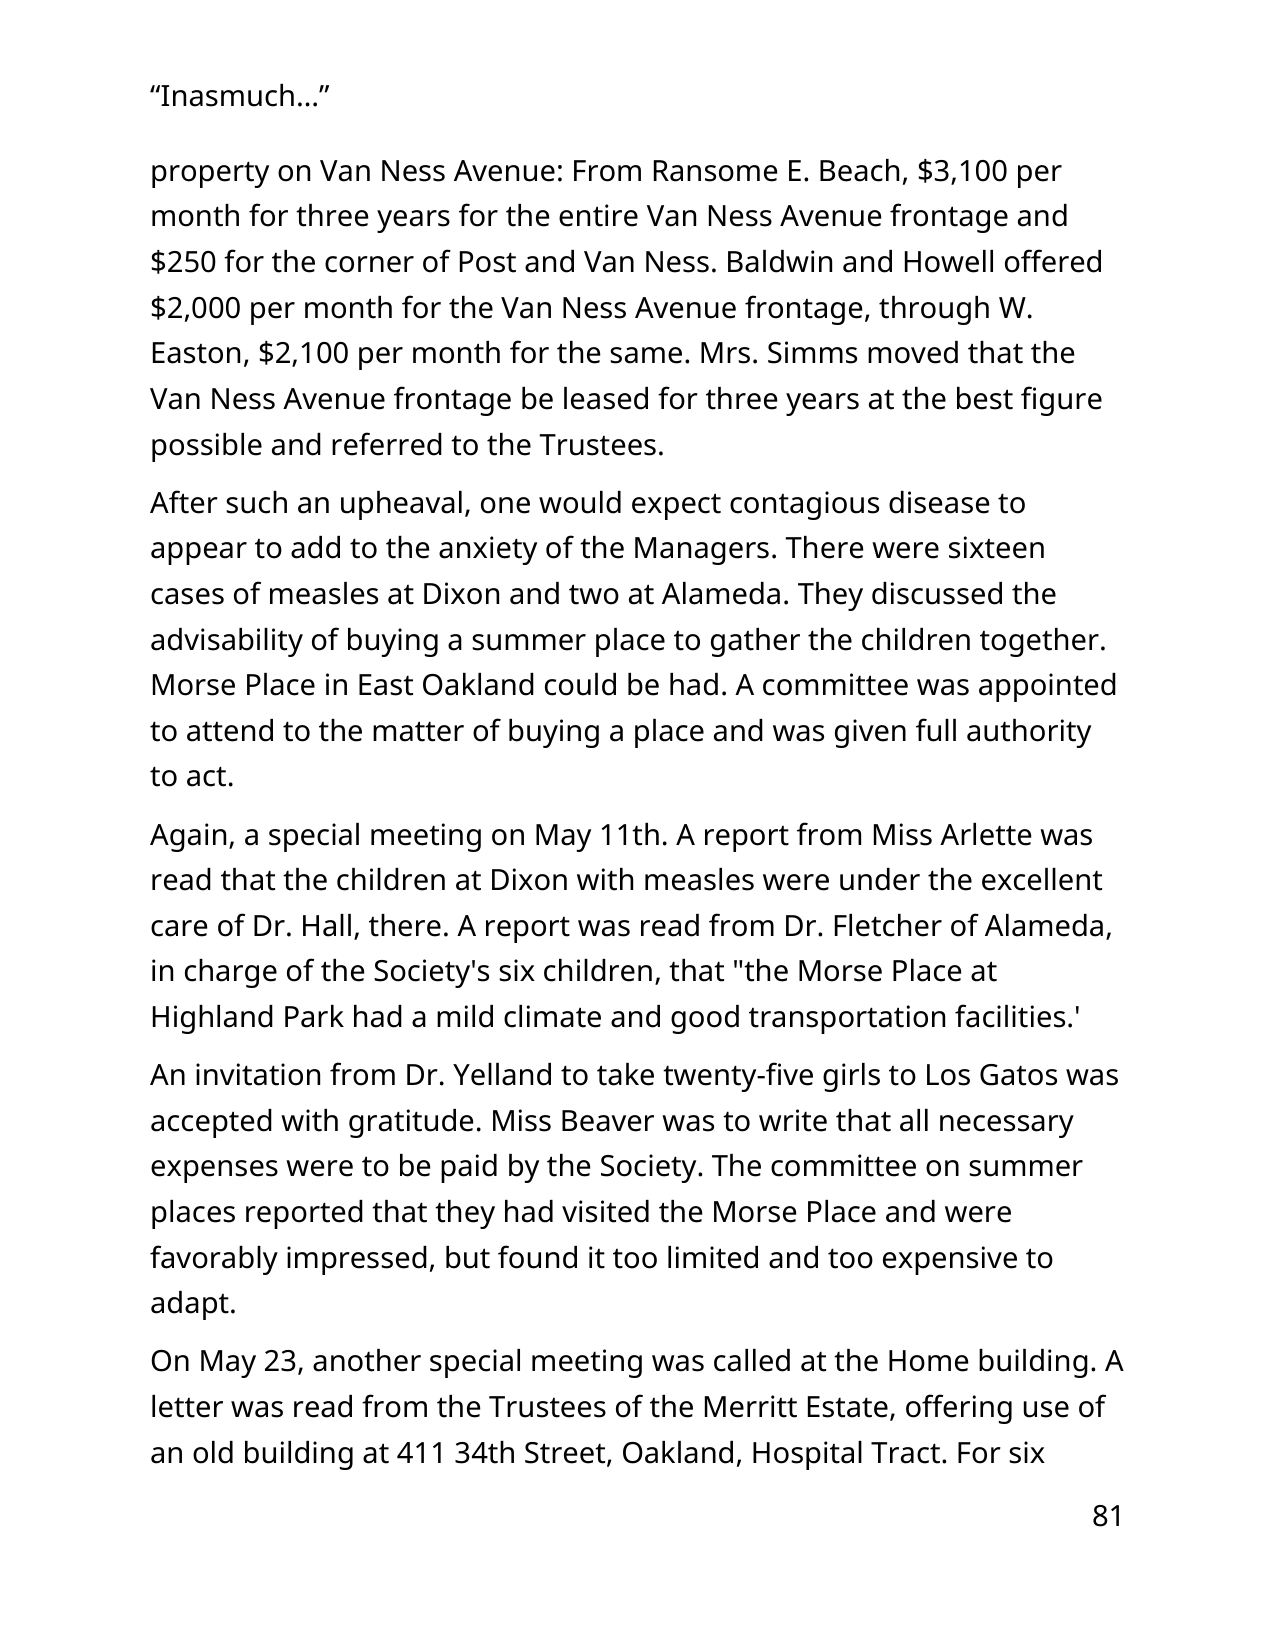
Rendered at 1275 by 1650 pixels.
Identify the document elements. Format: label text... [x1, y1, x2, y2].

text Again, a special meeting on May 11th. A report from Miss Arlette was read that the children at Dixon with measles were under the excellent care of Dr. Hall, there. A report was read from Dr. Fletcher of Alameda, in charge of the Society's six children, that "the Morse Place at Highland Park had a mild climate and good transportation facilities.' [150, 814, 1125, 1036]
text After such an upheaval, one would expect contagious disease to appear to add to the anxiety of the Managers. There were sixteen cases of measles at Dixon and two at Alameda. They discussed the advisability of buying a summer place to gather the children together. Morse Place in East Oakland could be had. A committee was appointed to attend to the matter of buying a place and was given full authority to act. [150, 482, 1125, 795]
text An invitation from Dr. Yelland to take twenty-five girls to Los Gatos was accepted with gratitude. Miss Beaver was to write that all necessary expenses were to be paid by the Society. The committee on summer places reported that they had visited the Morse Place and were favorably impressed, but found it too limited and too expensive to adapt. [150, 1054, 1125, 1322]
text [150, 1341, 1125, 1472]
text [150, 150, 1125, 463]
